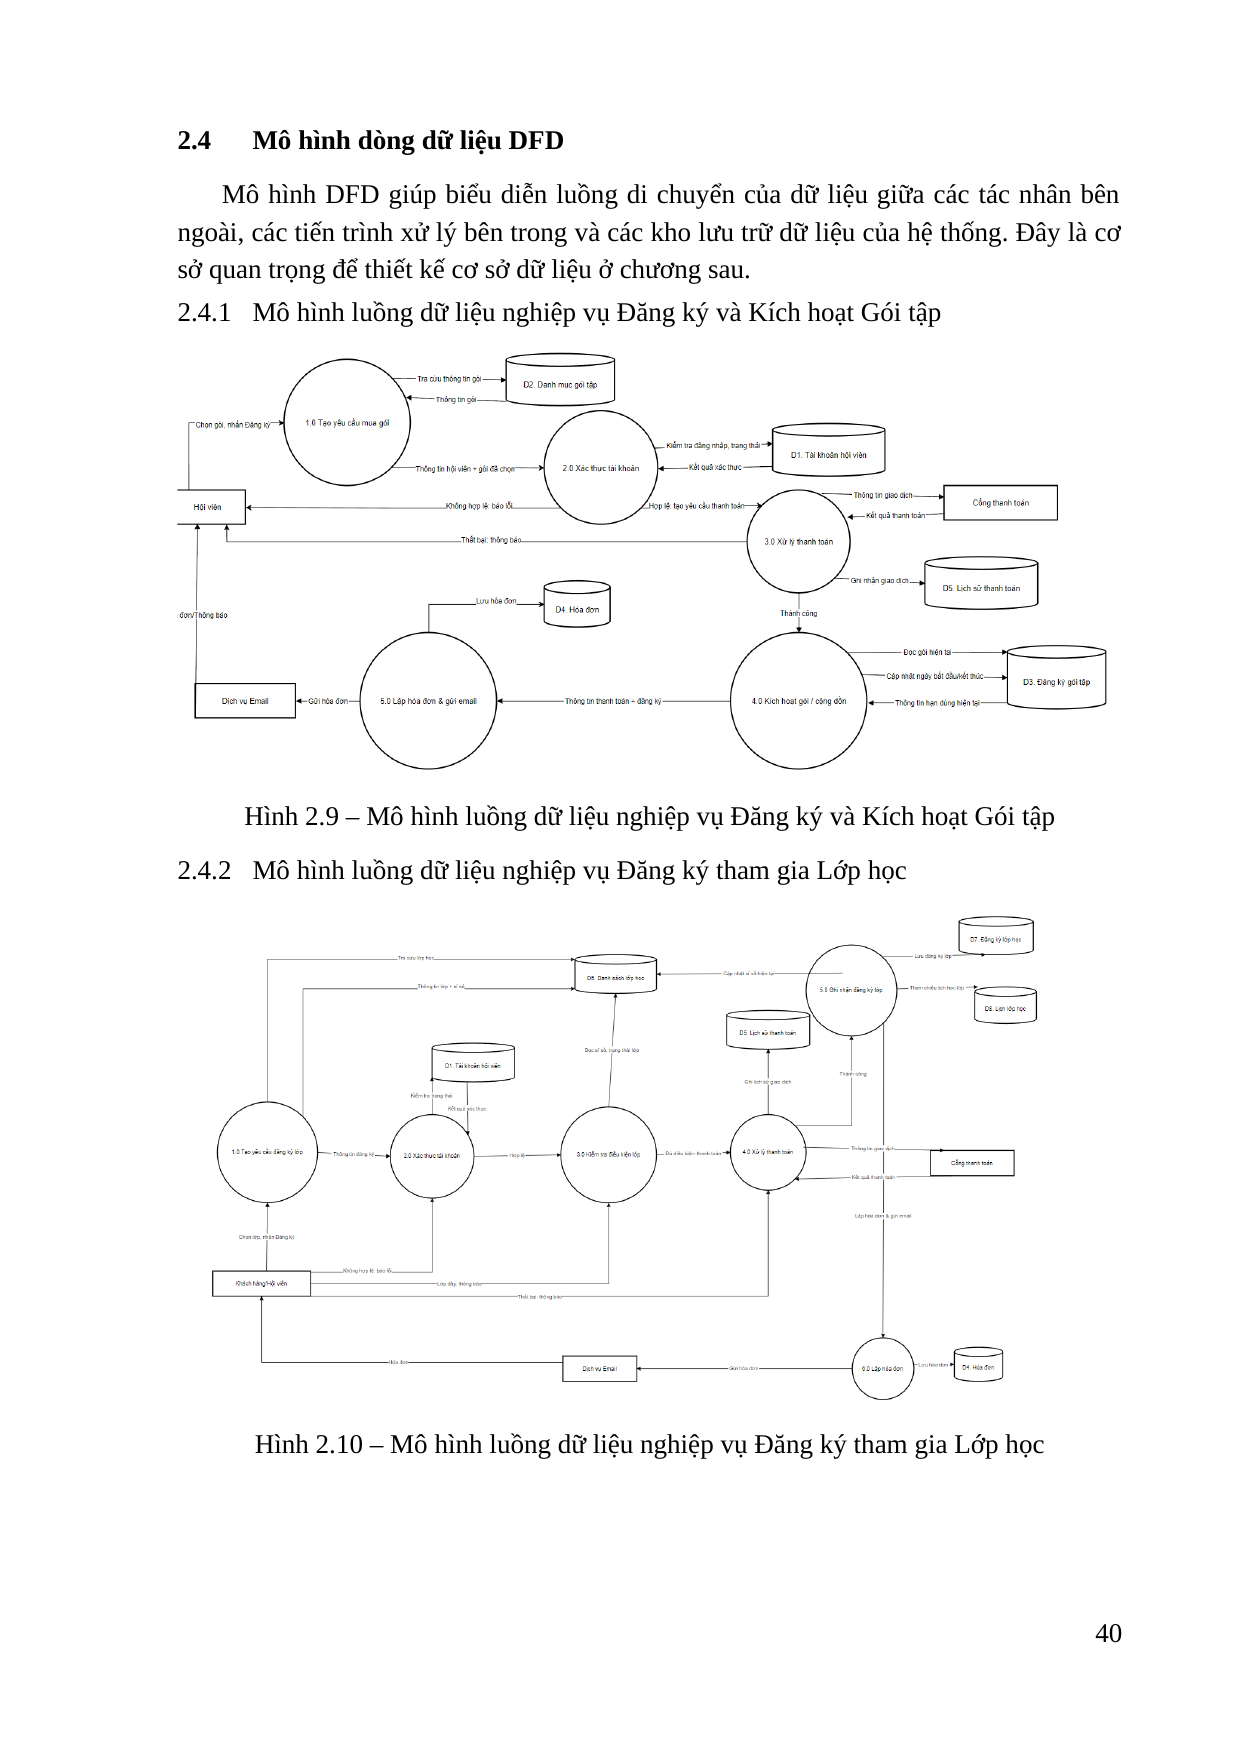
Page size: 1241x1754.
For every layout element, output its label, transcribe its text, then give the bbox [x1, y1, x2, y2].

subtitle Mô hình luồng dữ liệu nghiệp vụ Đăng ký và Kích hoạt Gói tập [177, 296, 1122, 328]
picture [177, 907, 1123, 1406]
text Hình 2.9 – Mô hình luồng dữ liệu nghiệp vụ Đăng ký và Kích hoạt Gói tập [177, 800, 1122, 831]
subtitle Mô hình luồng dữ liệu nghiệp vụ Đăng ký tham gia Lớp học [177, 854, 1122, 885]
subtitle Mô hình dòng dữ liệu DFD [177, 124, 1122, 156]
text Mô hình DFD giúp biểu diễn luồng di chuyển của dữ liệu giữa các tác nhân bên ngoài, các tiến trình xử lý bên trong và các kho lưu trữ dữ liệu của hệ thống. Đây là cơ sở quan trọng để thiết kế cơ sở dữ liệu ở chương sau. [177, 178, 1122, 284]
picture [177, 350, 1123, 777]
text Hình 2.10 – Mô hình luồng dữ liệu nghiệp vụ Đăng ký tham gia Lớp học [177, 1428, 1122, 1459]
